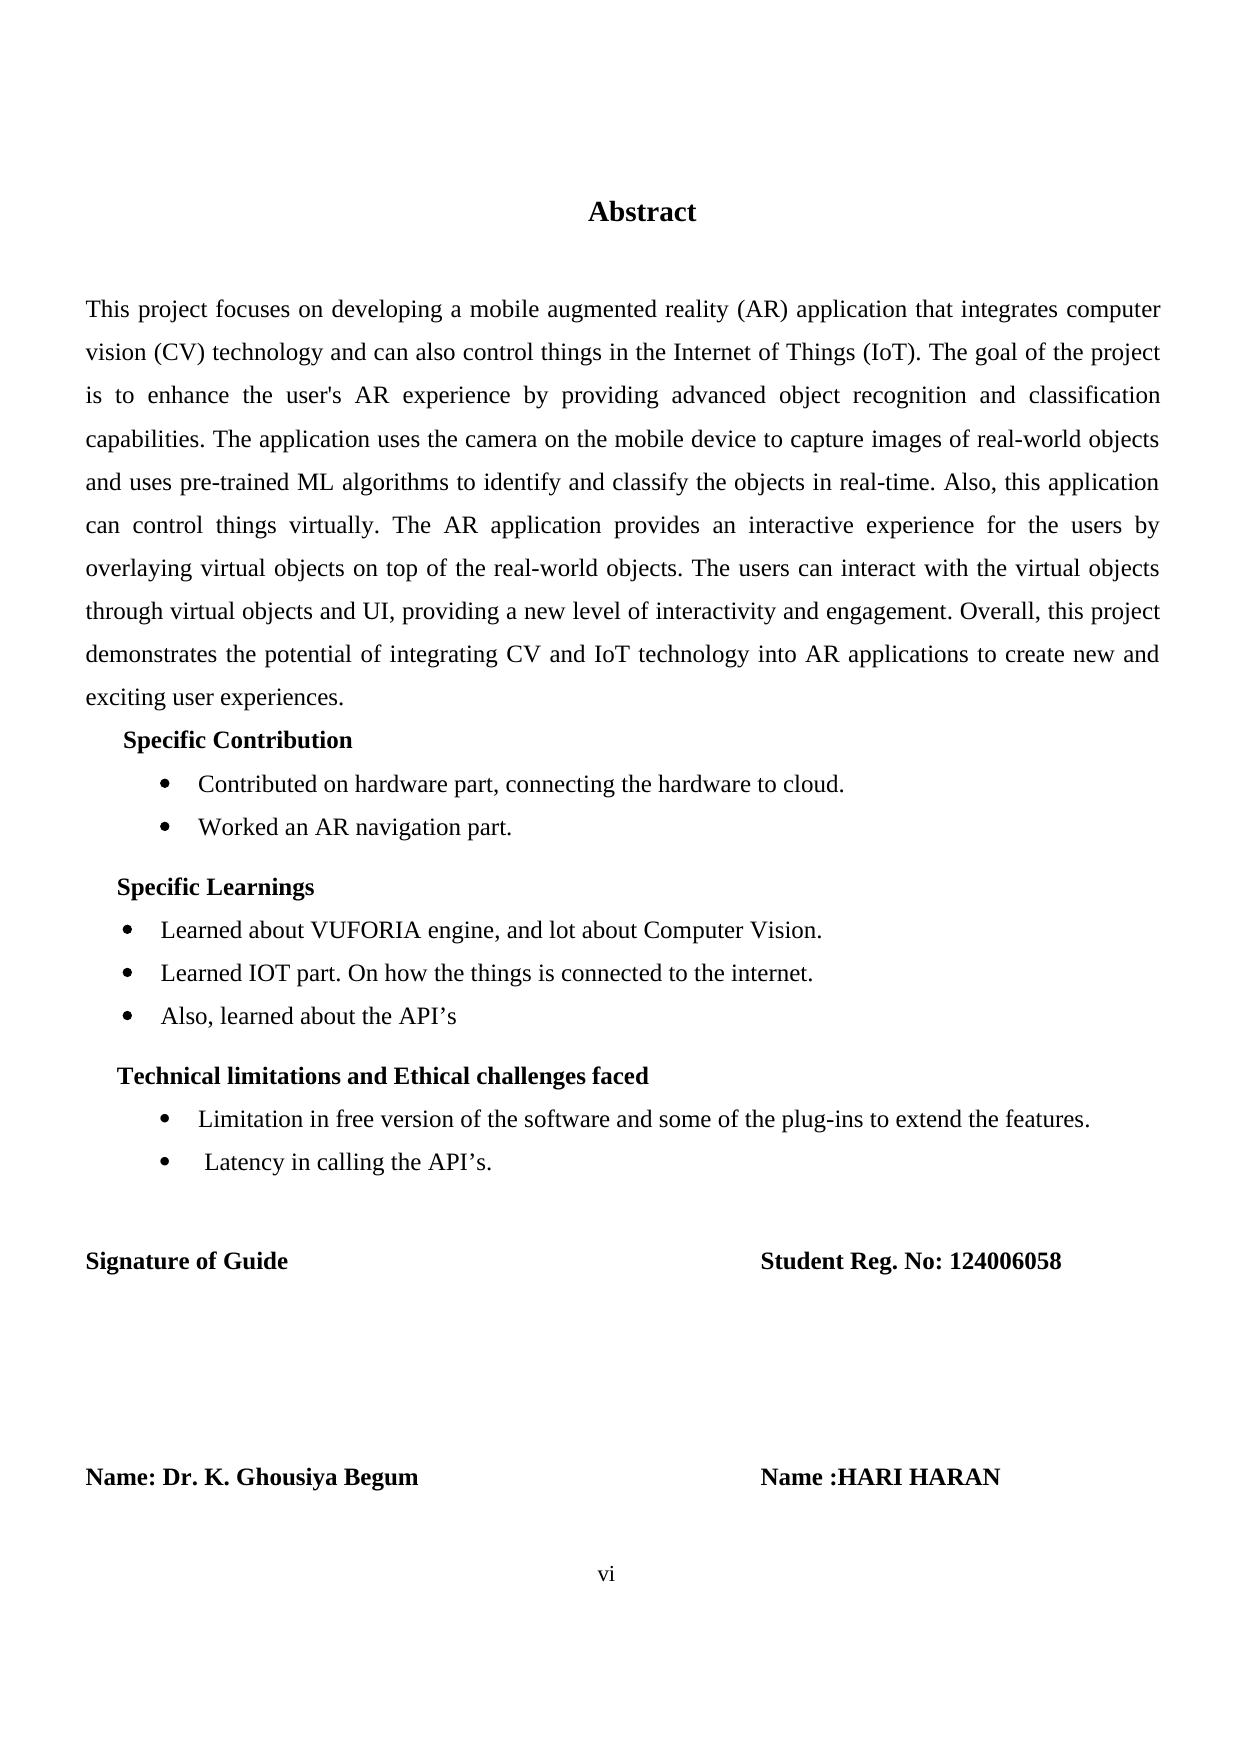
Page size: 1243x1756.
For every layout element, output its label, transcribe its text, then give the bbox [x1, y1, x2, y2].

list Also, learned about the API’s [123, 1001, 1161, 1030]
list Latency in calling the API’s. [160, 1147, 1161, 1176]
text Technical limitations and Ethical challenges faced [85, 1061, 1161, 1089]
list Contributed on hardware part, connecting the hardware to cloud. [160, 769, 1161, 797]
list Learned IOT part. On how the things is connected to the internet. [123, 958, 1161, 987]
list Worked an AR navigation part. [160, 812, 1161, 841]
text Name: Dr. K. Ghousiya Begum Name :HARI HARAN [85, 1462, 1161, 1491]
text Specific Contribution [123, 726, 1161, 754]
text Abstract [123, 194, 1161, 227]
list Limitation in free version of the software and some of the plug-ins to extend the features. [160, 1104, 1161, 1133]
list Learned about VUFORIA engine, and lot about Computer Vision. [123, 915, 1161, 943]
text Signature of Guide Student Reg. No: 124006058 [85, 1246, 1161, 1275]
text Specific Learnings [85, 872, 1161, 900]
text This project focuses on developing a mobile augmented reality (AR) application that integrates computer vision (CV) technology and can also control things in the Internet of Things (IoT). The goal of the project is to enhance the user's AR experience by providing advanced object recognition and classification capabilities. The application uses the camera on the mobile device to capture images of real-world objects and uses pre-trained ML algorithms to identify and classify the objects in real-time. Also, this application can control things virtually. The AR application provides an interactive experience for the users by overlaying virtual objects on top of the real-world objects. The users can interact with the virtual objects through virtual objects and UI, providing a new level of interactivity and engagement. Overall, this project demonstrates the potential of integrating CV and IoT technology into AR applications to create new and exciting user experiences. [85, 294, 1161, 711]
